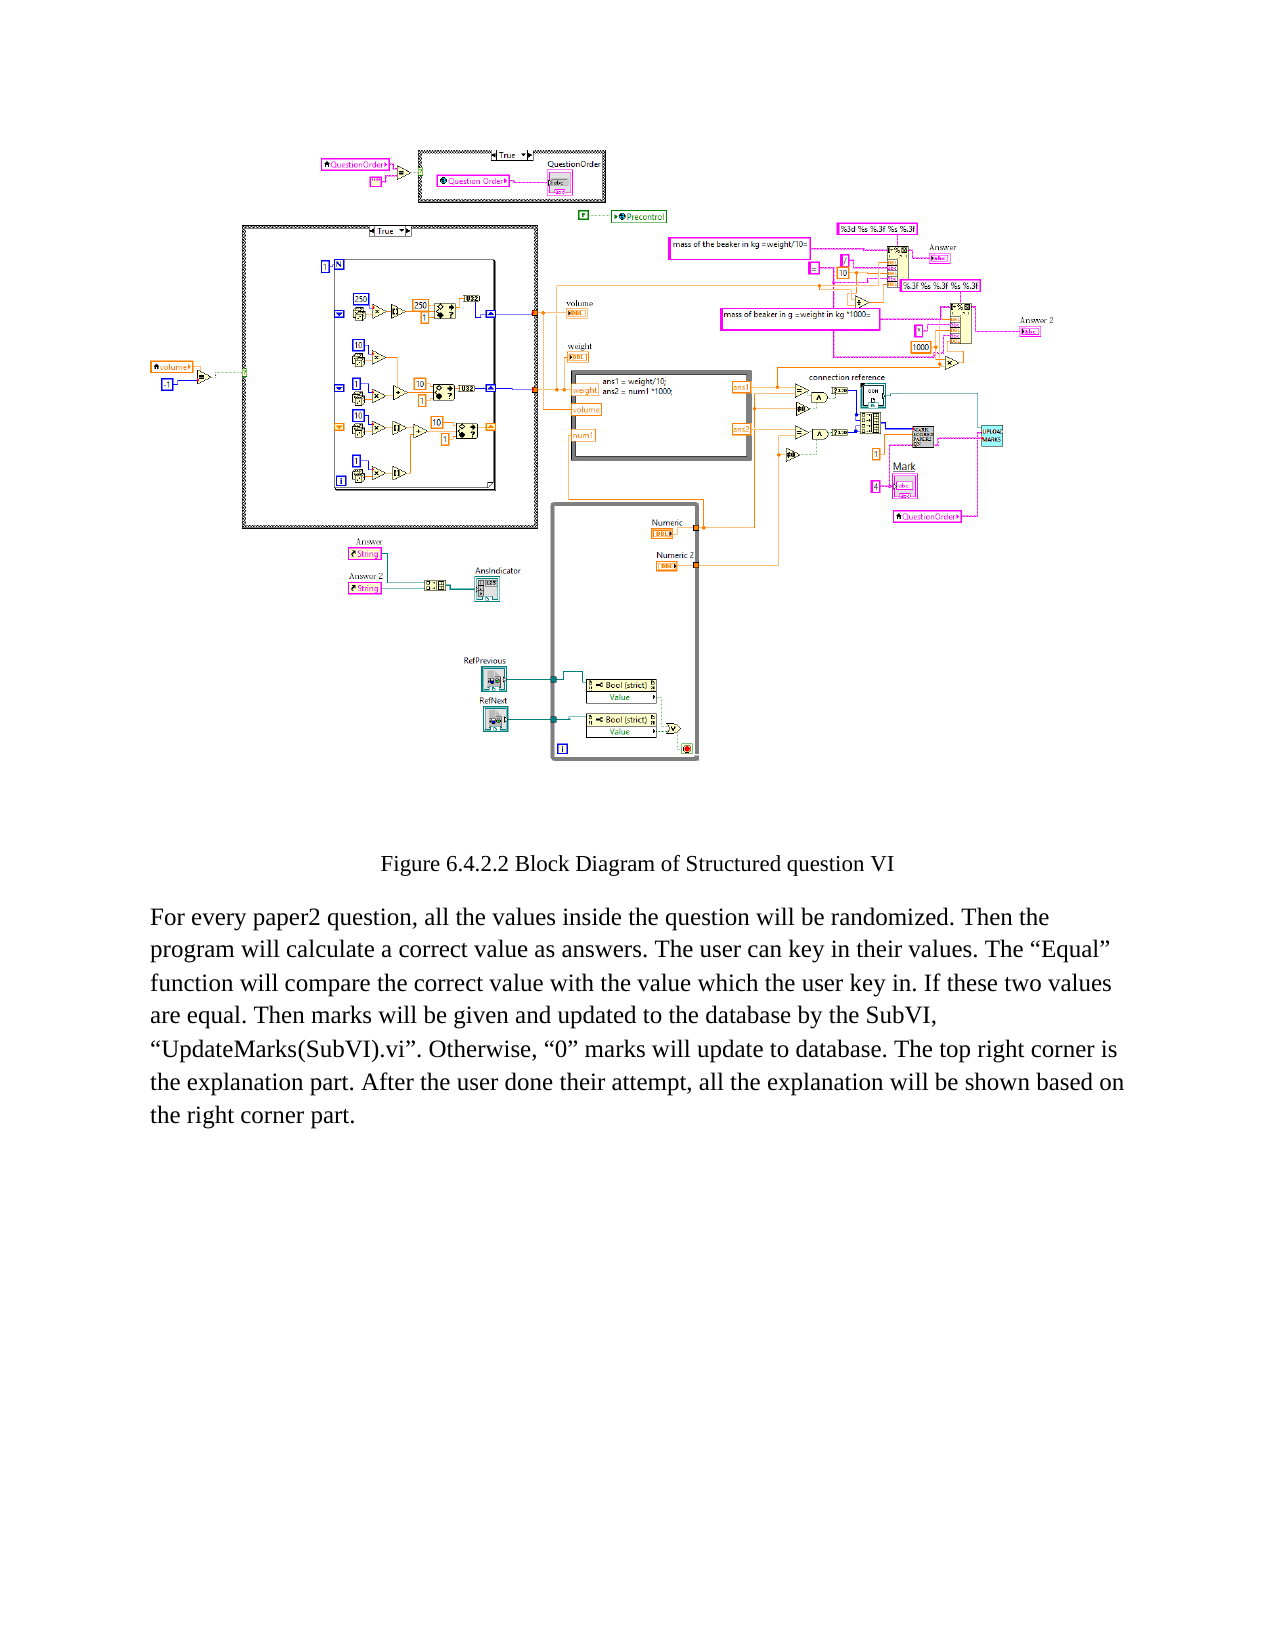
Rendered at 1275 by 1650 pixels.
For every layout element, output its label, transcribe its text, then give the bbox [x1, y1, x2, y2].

text Figure 6.4.2.2 Block Diagram of Structured question VI [150, 851, 1125, 877]
picture [150, 150, 1125, 770]
text For every paper2 question, all the values inside the question will be randomized. Then the program will calculate a correct value as answers. The user can key in their values. The “Equal” function will compare the correct value with the value which the user key in. If these two values are equal. Then marks will be given and updated to the database by the SubVI, “UpdateMarks(SubVI).vi”. Otherwise, “0” marks will update to database. The top right corner is the explanation part. After the user done their attempt, all the explanation will be shown based on the right corner part. [150, 902, 1125, 1128]
